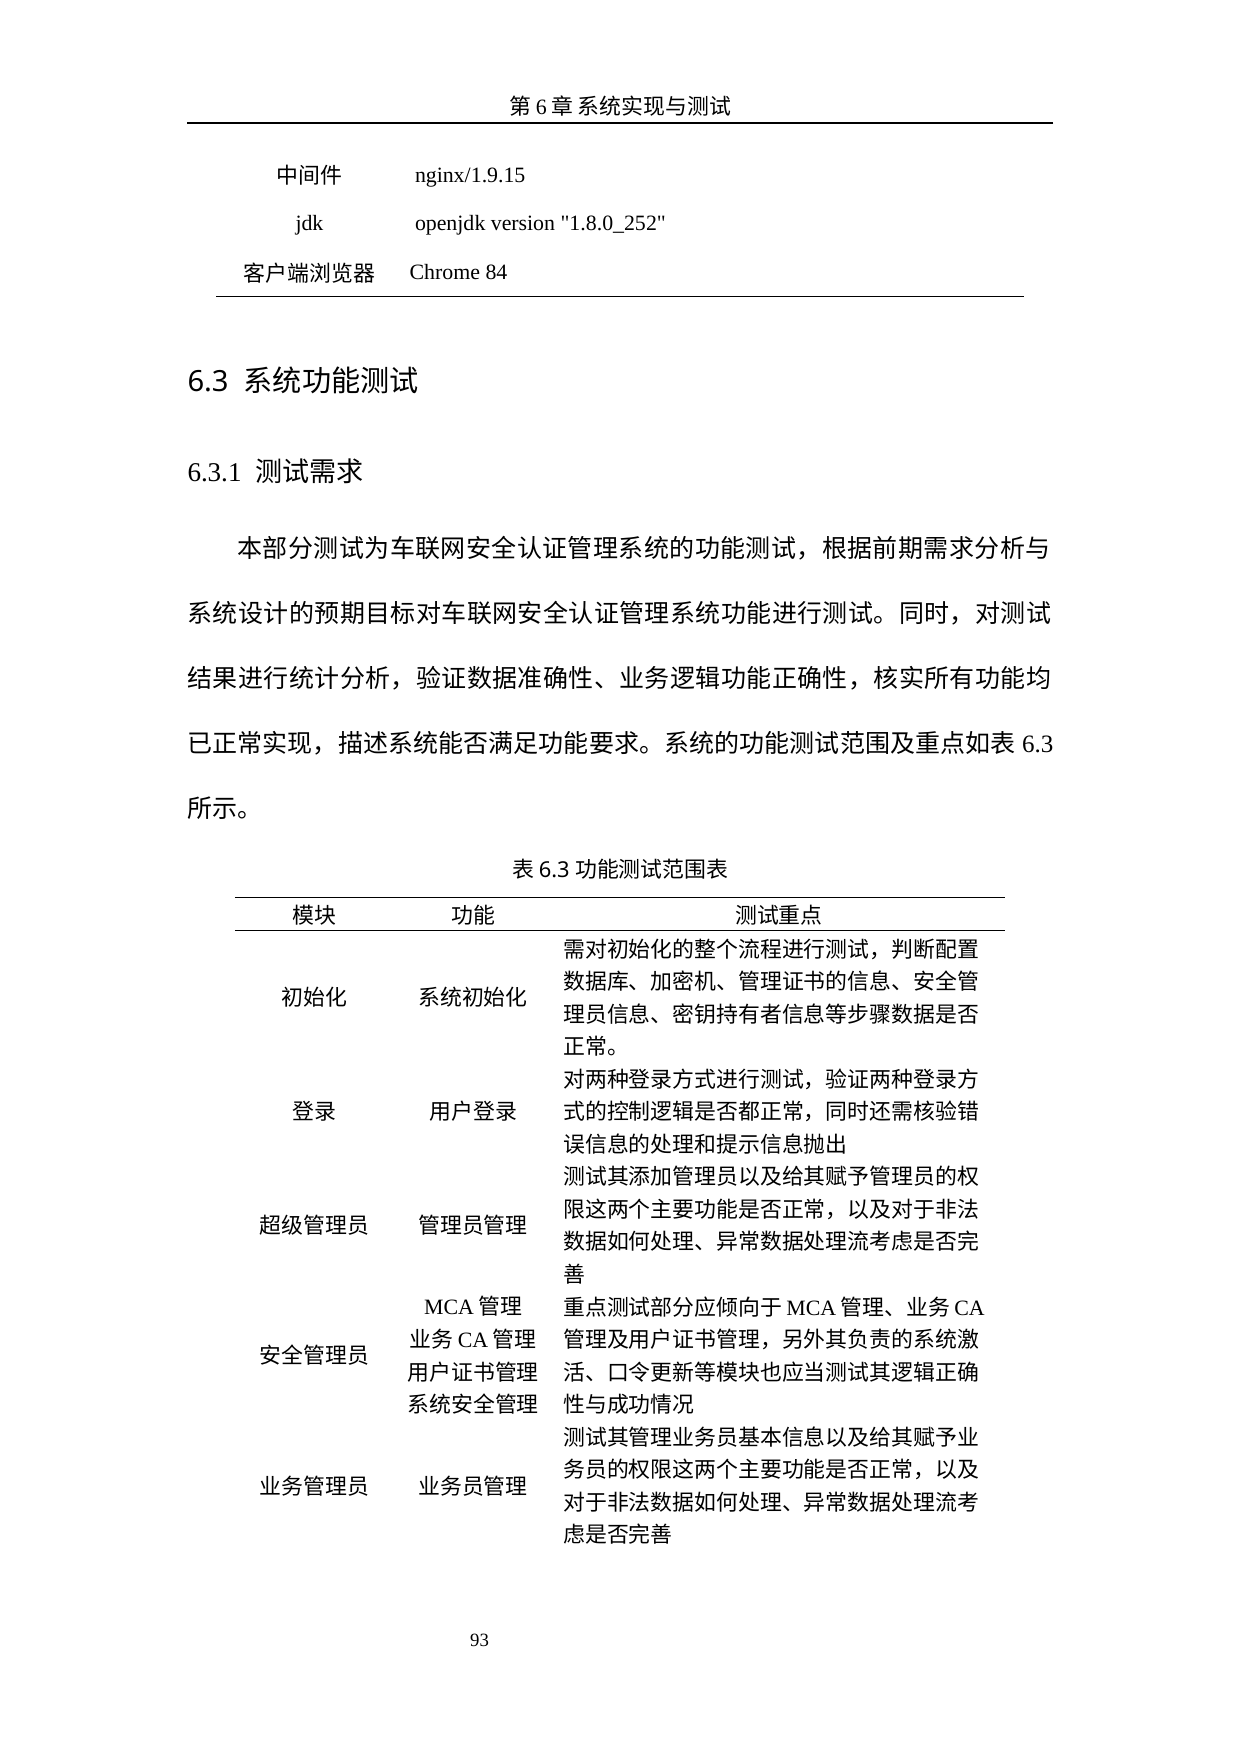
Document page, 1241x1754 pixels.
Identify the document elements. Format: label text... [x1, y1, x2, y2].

table_cell 系统安全管理 [394, 1387, 552, 1419]
table_cell MCA管理 [394, 1289, 552, 1321]
table_cell 用户登录 [394, 1061, 552, 1159]
table_header 功能 [394, 898, 552, 930]
table_cell jdk [216, 199, 402, 247]
table_cell 管理员管理 [394, 1159, 552, 1289]
table_cell 初始化 [235, 931, 394, 1061]
table_cell 登录 [235, 1061, 394, 1159]
table_header 测试重点 [552, 898, 1005, 930]
table_cell 业务管理员 [235, 1420, 394, 1549]
text 6.3.1 测试需求 [187, 437, 1053, 502]
table_cell Chrome 84 [402, 247, 1024, 296]
table_cell 业务员管理 [394, 1420, 552, 1549]
table_cell 测试其管理业务员基本信息以及给其赋予业务员的权限这两个主要功能是否正常，以及对于非法数据如何处理、异常数据处理流考虑是否完善 [552, 1420, 1005, 1549]
table_cell 测试其添加管理员以及给其赋予管理员的权限这两个主要功能是否正常，以及对于非法数据如何处理、异常数据处理流考虑是否完善 [552, 1159, 1005, 1289]
table_cell 用户证书管理 [394, 1354, 552, 1387]
table_cell 超级管理员 [235, 1159, 394, 1289]
table_cell nginx/1.9.15 [402, 150, 1024, 198]
text 表6.3 功能测试范围表 [187, 852, 1053, 884]
text 本部分测试为车联网安全认证管理系统的功能测试，根据前期需求分析与系统设计的预期目标对车联网安全认证管理系统功能进行测试。同时，对测试结果进行统计分析，验证数据准确性、业务逻辑功能正确性，核实所有功能均已正常实现，描述系统能否满足功能要求。系统的功能测试范围及重点如表6.3所示。 [187, 514, 1053, 839]
table_cell 需对初始化的整个流程进行测试，判断配置数据库、加密机、管理证书的信息、安全管理员信息、密钥持有者信息等步骤数据是否正常。 [552, 931, 1005, 1061]
table_cell 客户端浏览器 [216, 247, 402, 296]
table_cell 安全管理员 [235, 1289, 394, 1419]
table_header 模块 [235, 898, 394, 930]
table_cell 对两种登录方式进行测试，验证两种登录方式的控制逻辑是否都正常，同时还需核验错误信息的处理和提示信息抛出 [552, 1061, 1005, 1159]
table_cell 中间件 [216, 150, 402, 198]
text 6.3 系统功能测试 [187, 347, 1053, 412]
table_cell 系统初始化 [394, 931, 552, 1061]
table_cell openjdk version "1.8.0_252" [402, 199, 1024, 247]
table_cell 重点测试部分应倾向于MCA管理、业务CA管理及用户证书管理，另外其负责的系统激活、口令更新等模块也应当测试其逻辑正确性与成功情况 [552, 1289, 1005, 1419]
table_cell 业务CA管理 [394, 1321, 552, 1354]
